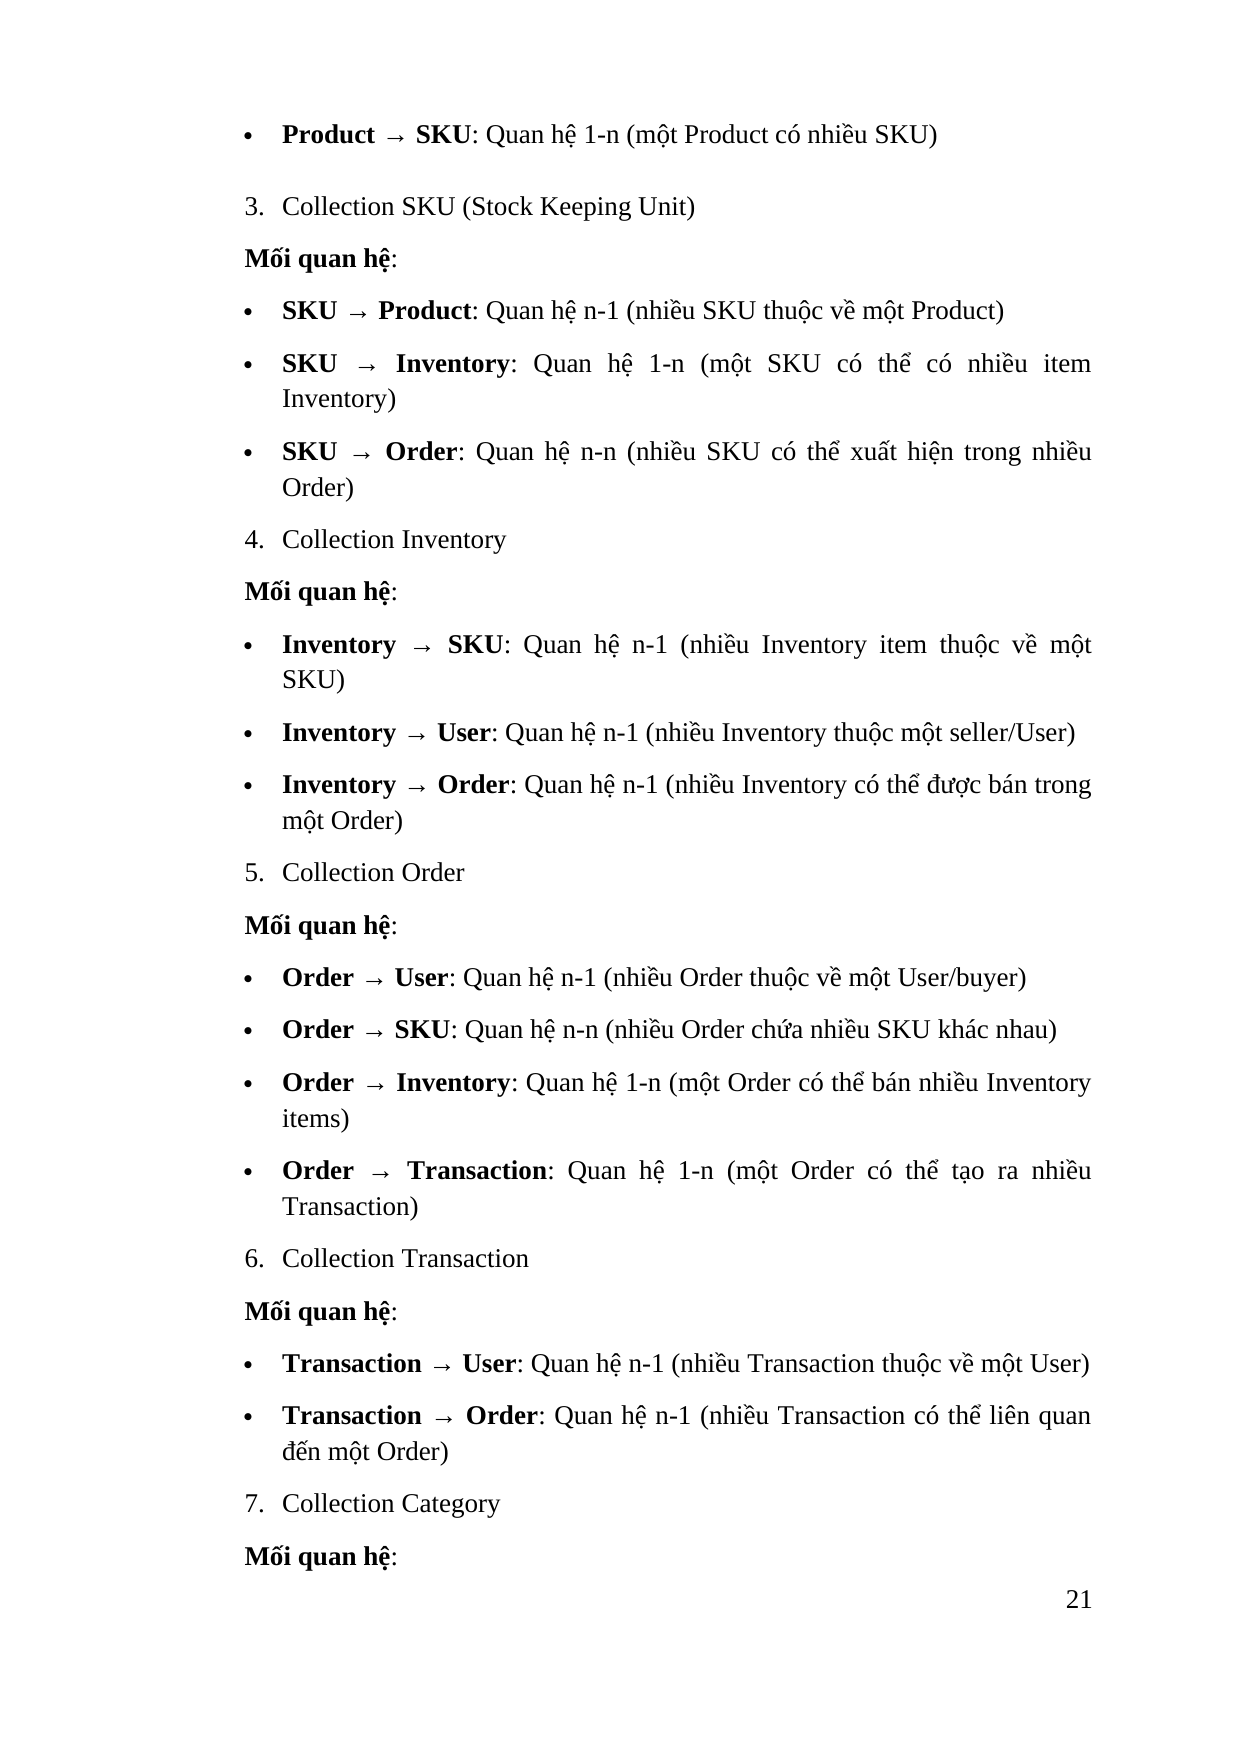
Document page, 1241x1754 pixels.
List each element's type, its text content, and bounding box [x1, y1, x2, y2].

list Order → Transaction: Quan hệ 1-n (một Order có thể tạo ra nhiều Transaction) [244, 1154, 1092, 1221]
list Transaction → User: Quan hệ n-1 (nhiều Transaction thuộc về một User) [244, 1347, 1092, 1378]
list Order → SKU: Quan hệ n-n (nhiều Order chứa nhiều SKU khác nhau) [244, 1014, 1092, 1045]
list Collection Order [244, 856, 1092, 888]
text Mối quan hệ: [244, 575, 1092, 607]
list Order → User: Quan hệ n-1 (nhiều Order thuộc về một User/buyer) [244, 961, 1092, 992]
list Transaction → Order: Quan hệ n-1 (nhiều Transaction có thể liên quan đến một Order) [244, 1399, 1092, 1466]
text Mối quan hệ: [244, 909, 1092, 940]
list Inventory → SKU: Quan hệ n-1 (nhiều Inventory item thuộc về một SKU) [244, 628, 1092, 695]
text Mối quan hệ: [244, 242, 1092, 273]
text Mối quan hệ: [244, 1295, 1092, 1326]
list SKU → Inventory: Quan hệ 1-n (một SKU có thể có nhiều item Inventory) [244, 347, 1092, 414]
list Order → Inventory: Quan hệ 1-n (một Order có thể bán nhiều Inventory items) [244, 1066, 1092, 1133]
list Collection Transaction [244, 1242, 1092, 1273]
list SKU → Product: Quan hệ n-1 (nhiều SKU thuộc về một Product) [244, 294, 1092, 326]
list Collection Category [244, 1488, 1092, 1519]
list Inventory → User: Quan hệ n-1 (nhiều Inventory thuộc một seller/User) [244, 716, 1092, 747]
list Collection SKU (Stock Keeping Unit) [244, 189, 1092, 221]
text Mối quan hệ: [244, 1540, 1092, 1571]
list Collection Inventory [244, 523, 1092, 554]
list Product → SKU: Quan hệ 1-n (một Product có nhiều SKU) [244, 118, 1092, 149]
list Inventory → Order: Quan hệ n-1 (nhiều Inventory có thể được bán trong một Order) [244, 768, 1092, 835]
list SKU → Order: Quan hệ n-n (nhiều SKU có thể xuất hiện trong nhiều Order) [244, 435, 1092, 502]
